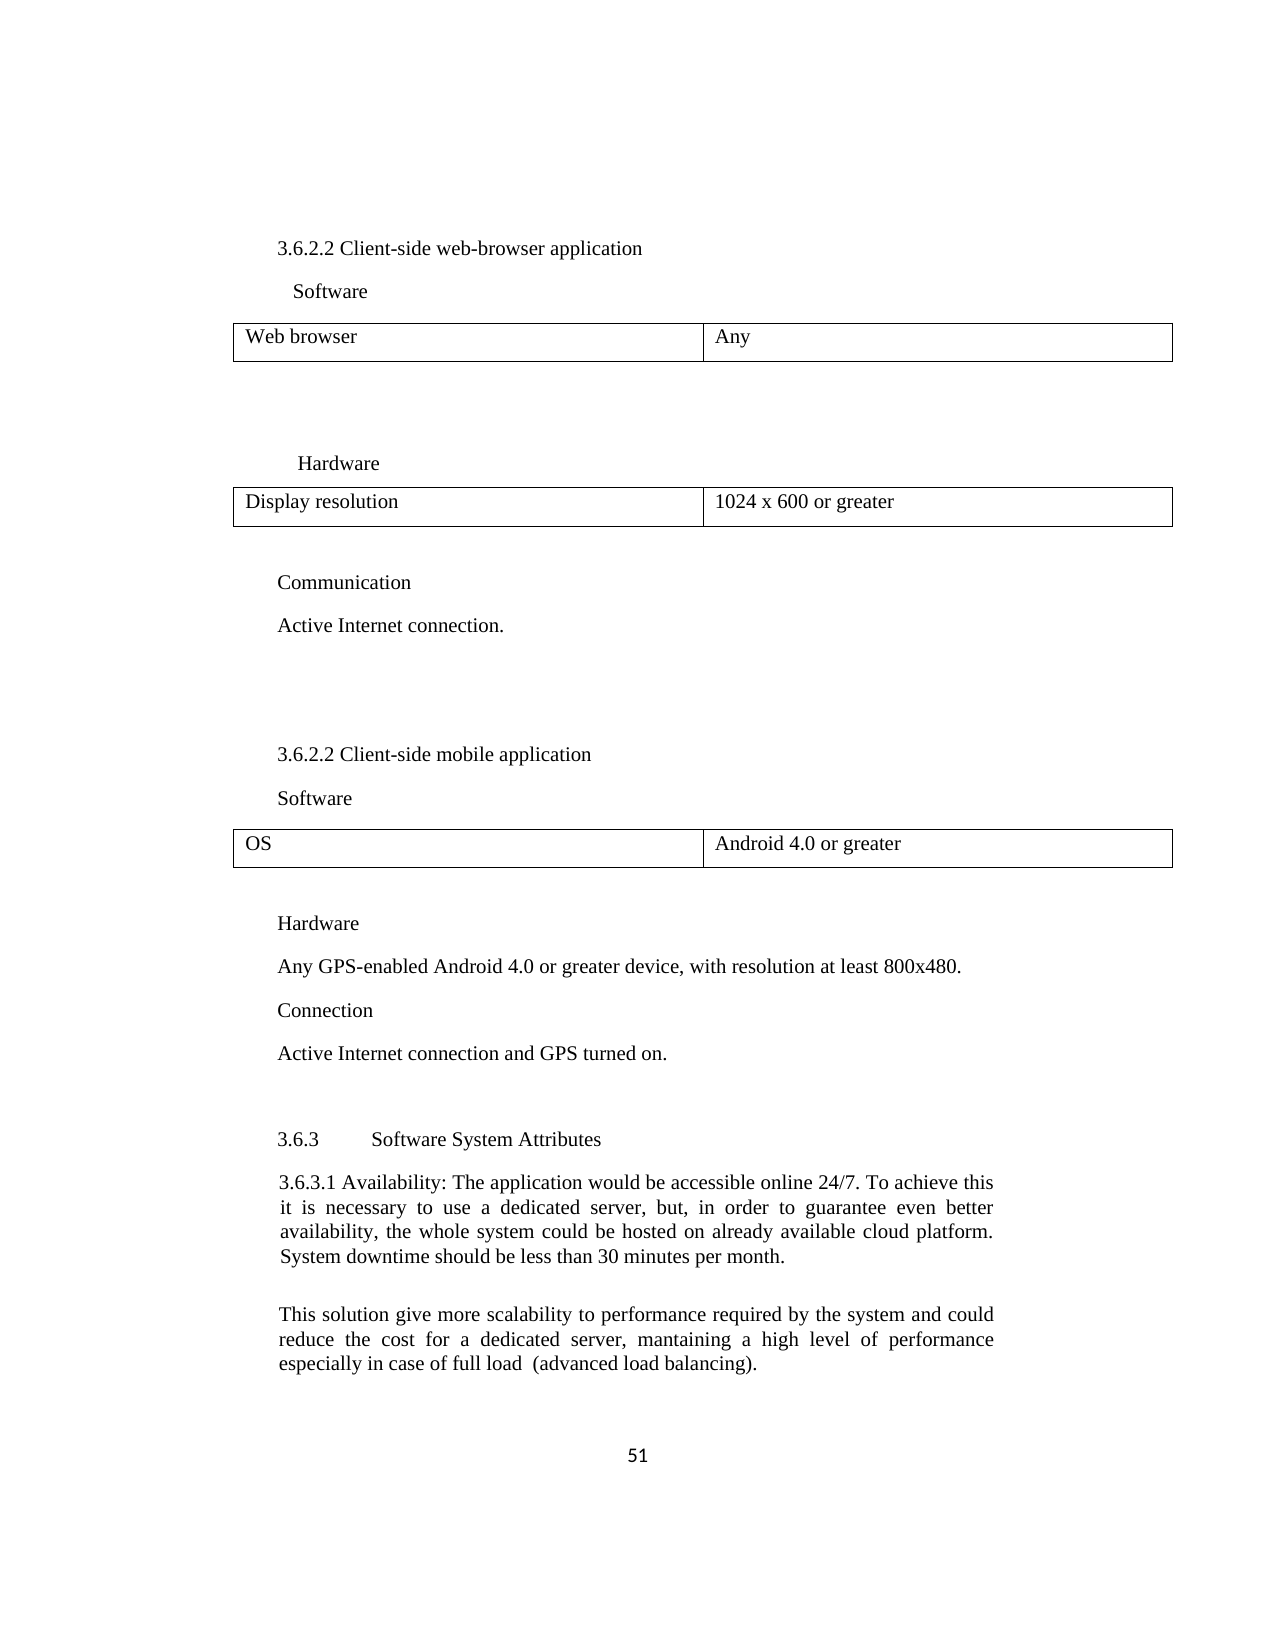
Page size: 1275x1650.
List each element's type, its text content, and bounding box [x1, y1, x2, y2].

text Active Internet connection. [277, 613, 1127, 637]
text 3.6.2.2 Client-side mobile application [277, 742, 1127, 766]
table_header Any [704, 324, 1172, 361]
table_header Display resolution [234, 488, 703, 526]
table_header 1024 x 600 or greater [704, 488, 1172, 526]
table_header Android 4.0 or greater [704, 830, 1172, 867]
text Any GPS-enabled Android 4.0 or greater device, with resolution at least 800x480. [277, 954, 1127, 978]
text Software [277, 786, 1127, 809]
text 3.6.2.2 Client-side web-browser application [277, 236, 1127, 260]
table_header OS [234, 830, 703, 867]
text Active Internet connection and GPS turned on. [277, 1041, 1127, 1065]
text Communication [277, 570, 1127, 594]
text Hardware [277, 911, 1127, 935]
text Hardware [225, 450, 1125, 475]
text 3.6.3 Software System Attributes [277, 1127, 1127, 1151]
text Software [277, 279, 1127, 303]
table_header Web browser [234, 324, 703, 361]
text 3.6.3.1 Availability: The application would be accessible online 24/7. To achieve this it is necessary to use a dedicated server, but, in order to guarantee even better availability, the whole system could be hosted on already available cloud platform. System downtime should be less than 30 minutes per month. [279, 1170, 995, 1268]
text Connection [277, 998, 1127, 1022]
text This solution give more scalability to performance required by the system and could reduce the cost for a dedicated server, mantaining a high level of performance especially in case of full load (advanced load balancing). [279, 1302, 995, 1375]
